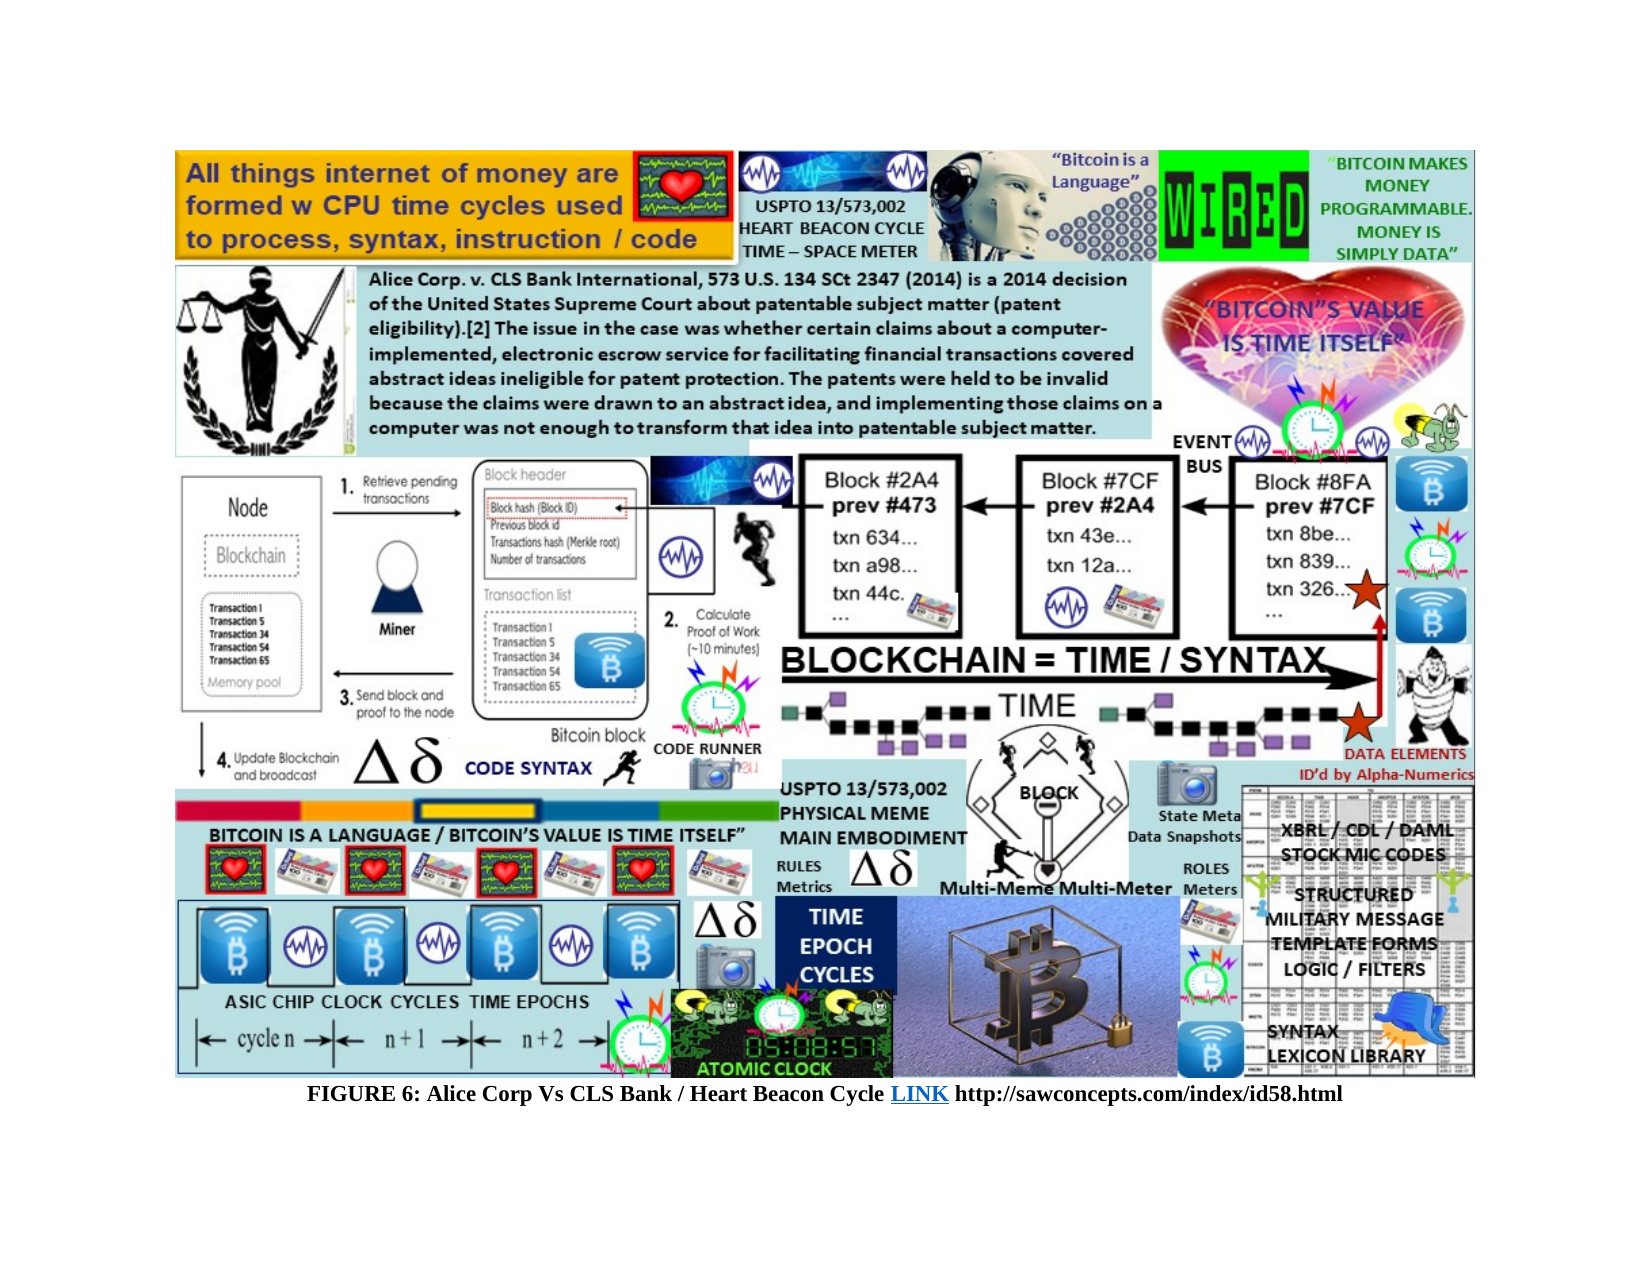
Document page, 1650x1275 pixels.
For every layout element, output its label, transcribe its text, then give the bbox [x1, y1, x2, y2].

text FIGURE 6: Alice Corp Vs CLS Bank / Heart Beacon Cycle LINK http://sawconcepts.com/index/id58.html [37, 1079, 1612, 1106]
picture [175, 150, 1475, 1078]
